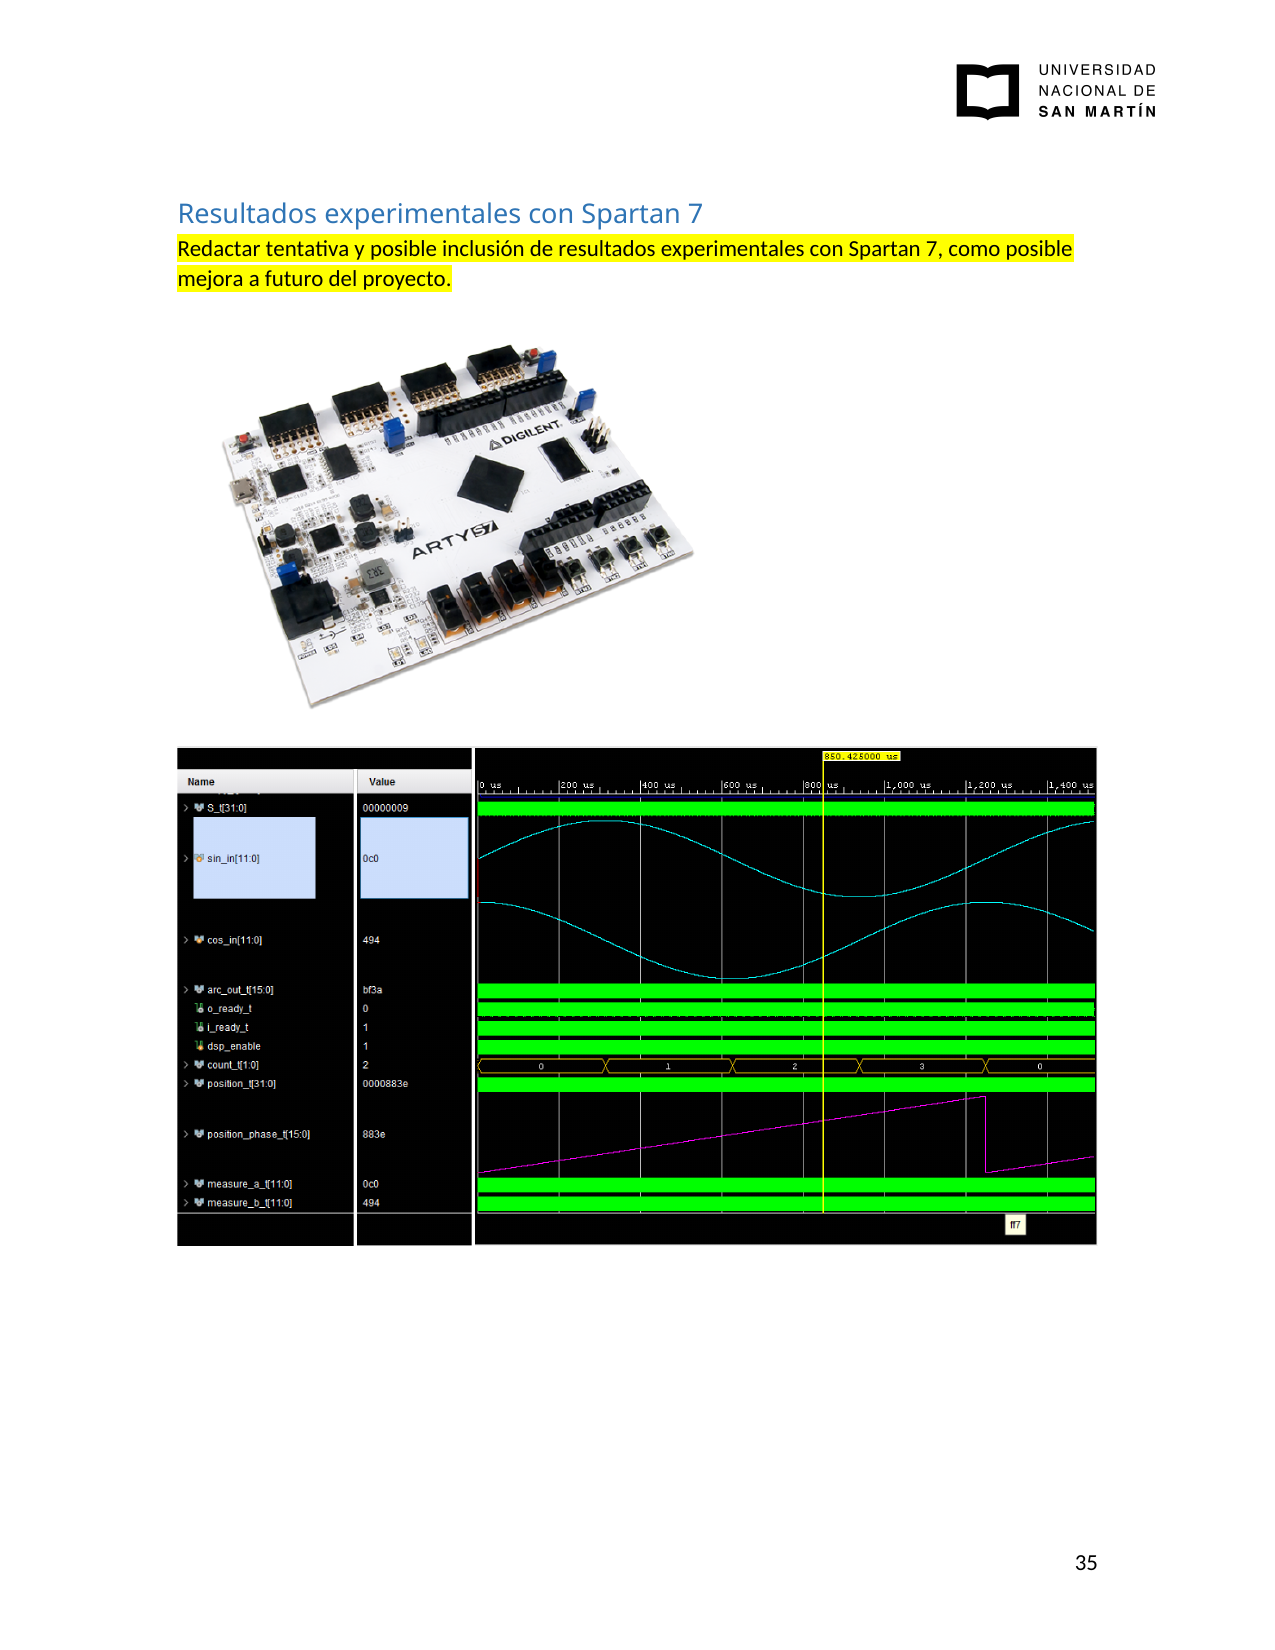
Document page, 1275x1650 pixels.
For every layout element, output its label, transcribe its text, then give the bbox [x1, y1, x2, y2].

subtitle Resultados experimentales con Spartan 7 [177, 194, 1098, 231]
picture [945, 55, 1165, 128]
picture [177, 311, 730, 728]
picture [177, 746, 1098, 1246]
text Redactar tentativa y posible inclusión de resultados experimentales con Spartan 7, como posible mejora a futuro del proyecto. [177, 234, 1098, 292]
